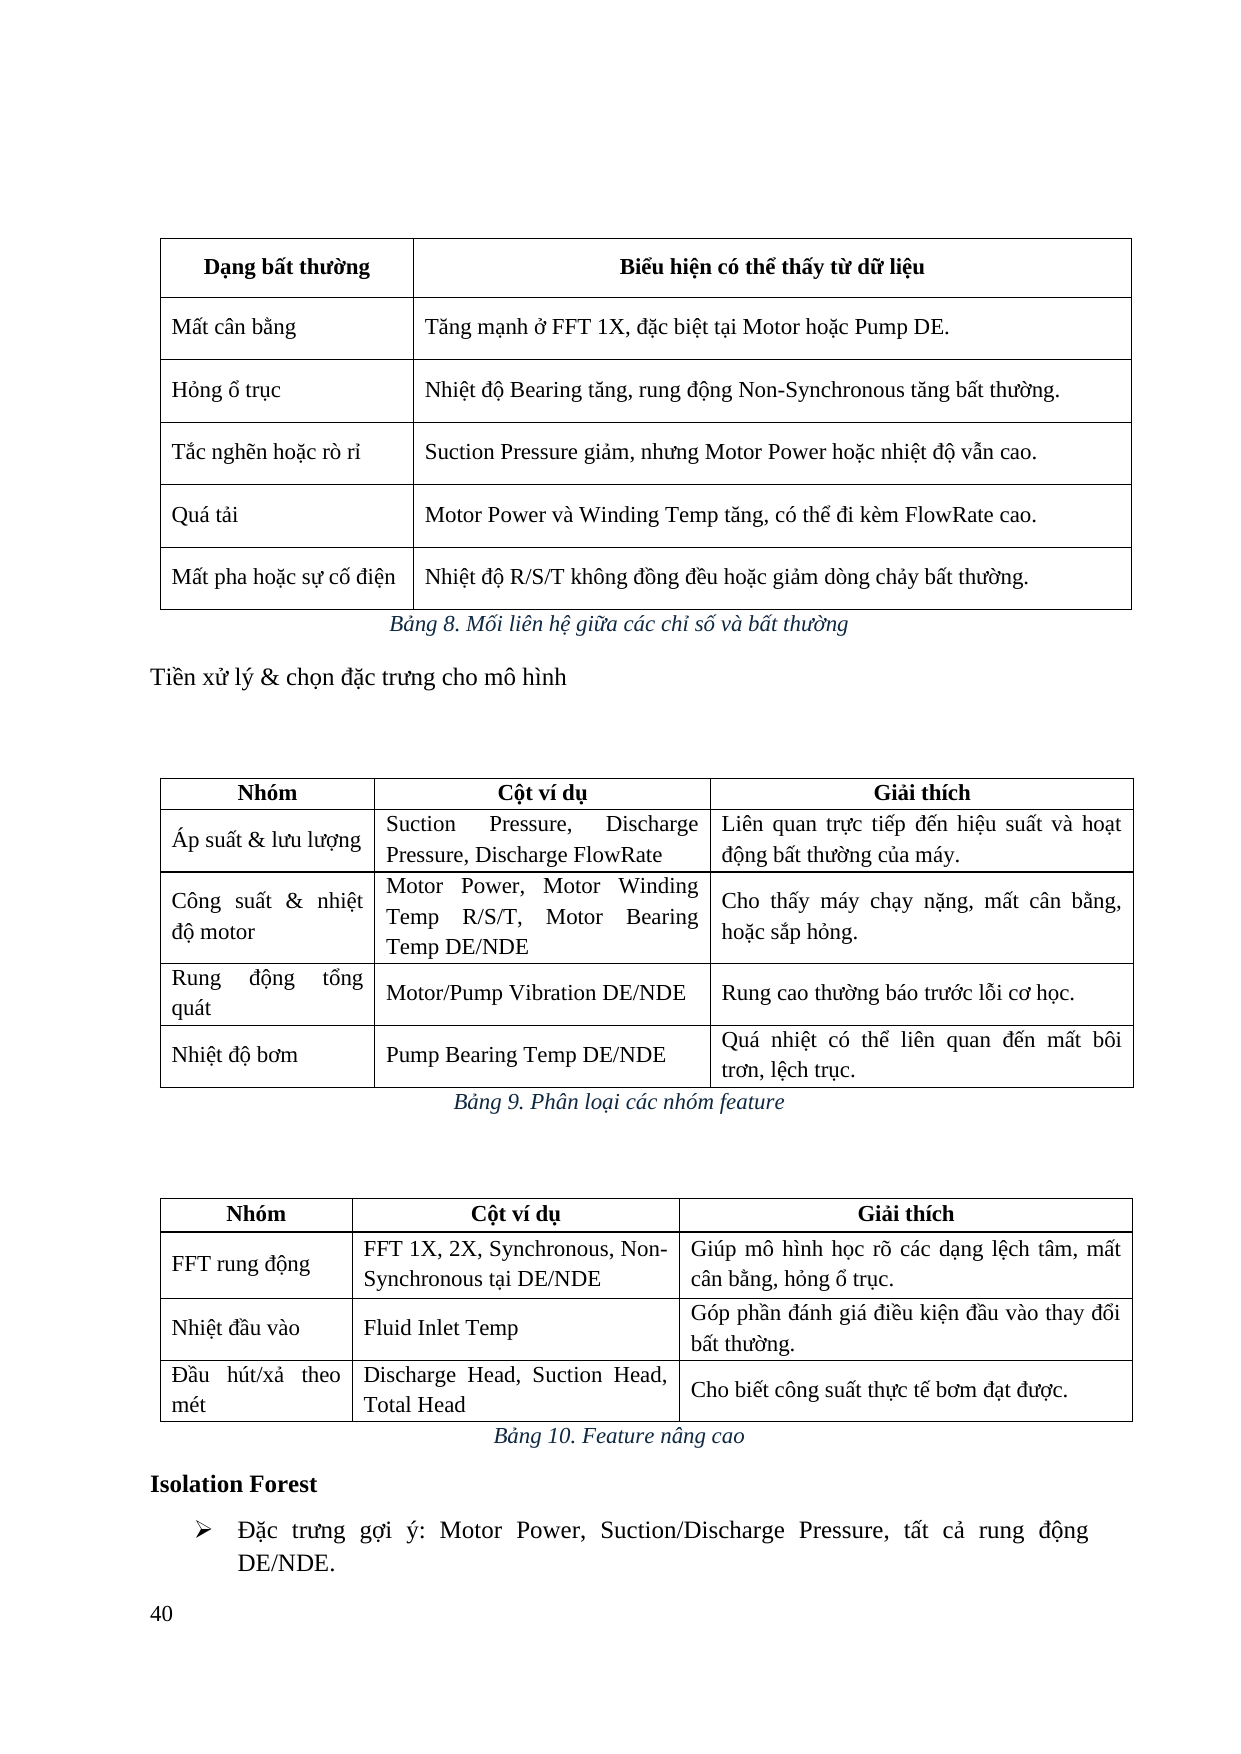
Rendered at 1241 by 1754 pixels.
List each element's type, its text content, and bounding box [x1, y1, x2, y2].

table_cell Suction Pressure giảm, nhưng Motor Power hoặc nhiệt độ vẫn cao. [414, 423, 1131, 484]
table_cell Mất pha hoặc sự cố điện [161, 548, 413, 609]
table_cell Áp suất & lưu lượng [161, 810, 374, 871]
table_cell Liên quan trực tiếp đến hiệu suất và hoạt động bất thường của máy. [711, 810, 1133, 871]
table_cell Quá tải [161, 485, 413, 547]
table_cell Pump Bearing Temp DE/NDE [375, 1026, 710, 1087]
table_cell Rung động tổng quát [161, 964, 374, 1024]
table_header Cột ví dụ [353, 1199, 679, 1231]
table_cell Fluid Inlet Temp [353, 1299, 679, 1360]
table_cell Mất cân bằng [161, 298, 413, 359]
table_header Dạng bất thường [161, 239, 413, 297]
table_cell Rung cao thường báo trước lỗi cơ học. [711, 964, 1133, 1024]
table_cell Discharge Head, Suction Head, Total Head [353, 1361, 679, 1421]
table_cell Nhiệt độ R/S/T không đồng đều hoặc giảm dòng chảy bất thường. [414, 548, 1131, 609]
table_header Giải thích [711, 779, 1133, 809]
table_cell Đầu hút/xả theo mét [161, 1361, 352, 1421]
table_cell Quá nhiệt có thể liên quan đến mất bôi trơn, lệch trục. [711, 1026, 1133, 1087]
table_cell Motor/Pump Vibration DE/NDE [375, 964, 710, 1024]
table_cell Công suất & nhiệt độ motor [161, 873, 374, 963]
table_cell Nhiệt độ Bearing tăng, rung động Non-Synchronous tăng bất thường. [414, 360, 1131, 422]
table_header Cột ví dụ [375, 779, 710, 809]
text Isolation Forest [150, 1469, 1090, 1498]
table_cell FFT 1X, 2X, Synchronous, Non-Synchronous tại DE/NDE [353, 1233, 679, 1298]
list Đặc trưng gợi ý: Motor Power, Suction/Discharge Pressure, tất cả rung động DE/NDE. [194, 1515, 1090, 1577]
table_header Biểu hiện có thể thấy từ dữ liệu [414, 239, 1131, 297]
text Bảng 10. Feature nâng cao [150, 1422, 1090, 1449]
table_cell Nhiệt đầu vào [161, 1299, 352, 1360]
table_cell Tăng mạnh ở FFT 1X, đặc biệt tại Motor hoặc Pump DE. [414, 298, 1131, 359]
table_cell Suction Pressure, Discharge Pressure, Discharge FlowRate [375, 810, 710, 871]
table_cell Hỏng ổ trục [161, 360, 413, 422]
table_cell Tắc nghẽn hoặc rò rỉ [161, 423, 413, 484]
text Tiền xử lý & chọn đặc trưng cho mô hình [150, 662, 1090, 690]
table_cell Góp phần đánh giá điều kiện đầu vào thay đổi bất thường. [680, 1299, 1132, 1360]
table_header Giải thích [680, 1199, 1132, 1231]
text Bảng 8. Mối liên hệ giữa các chỉ số và bất thường [150, 610, 1090, 637]
table_cell FFT rung động [161, 1233, 352, 1298]
table_cell Nhiệt độ bơm [161, 1026, 374, 1087]
table_cell Cho biết công suất thực tế bơm đạt được. [680, 1361, 1132, 1421]
table_header Nhóm [161, 779, 374, 809]
table_cell Motor Power, Motor Winding Temp R/S/T, Motor Bearing Temp DE/NDE [375, 873, 710, 963]
table_cell Cho thấy máy chạy nặng, mất cân bằng, hoặc sắp hỏng. [711, 873, 1133, 963]
table_header Nhóm [161, 1199, 352, 1231]
text Bảng 9. Phân loại các nhóm feature [150, 1088, 1090, 1114]
table_cell Motor Power và Winding Temp tăng, có thể đi kèm FlowRate cao. [414, 485, 1131, 547]
table_cell Giúp mô hình học rõ các dạng lệch tâm, mất cân bằng, hỏng ổ trục. [680, 1233, 1132, 1298]
